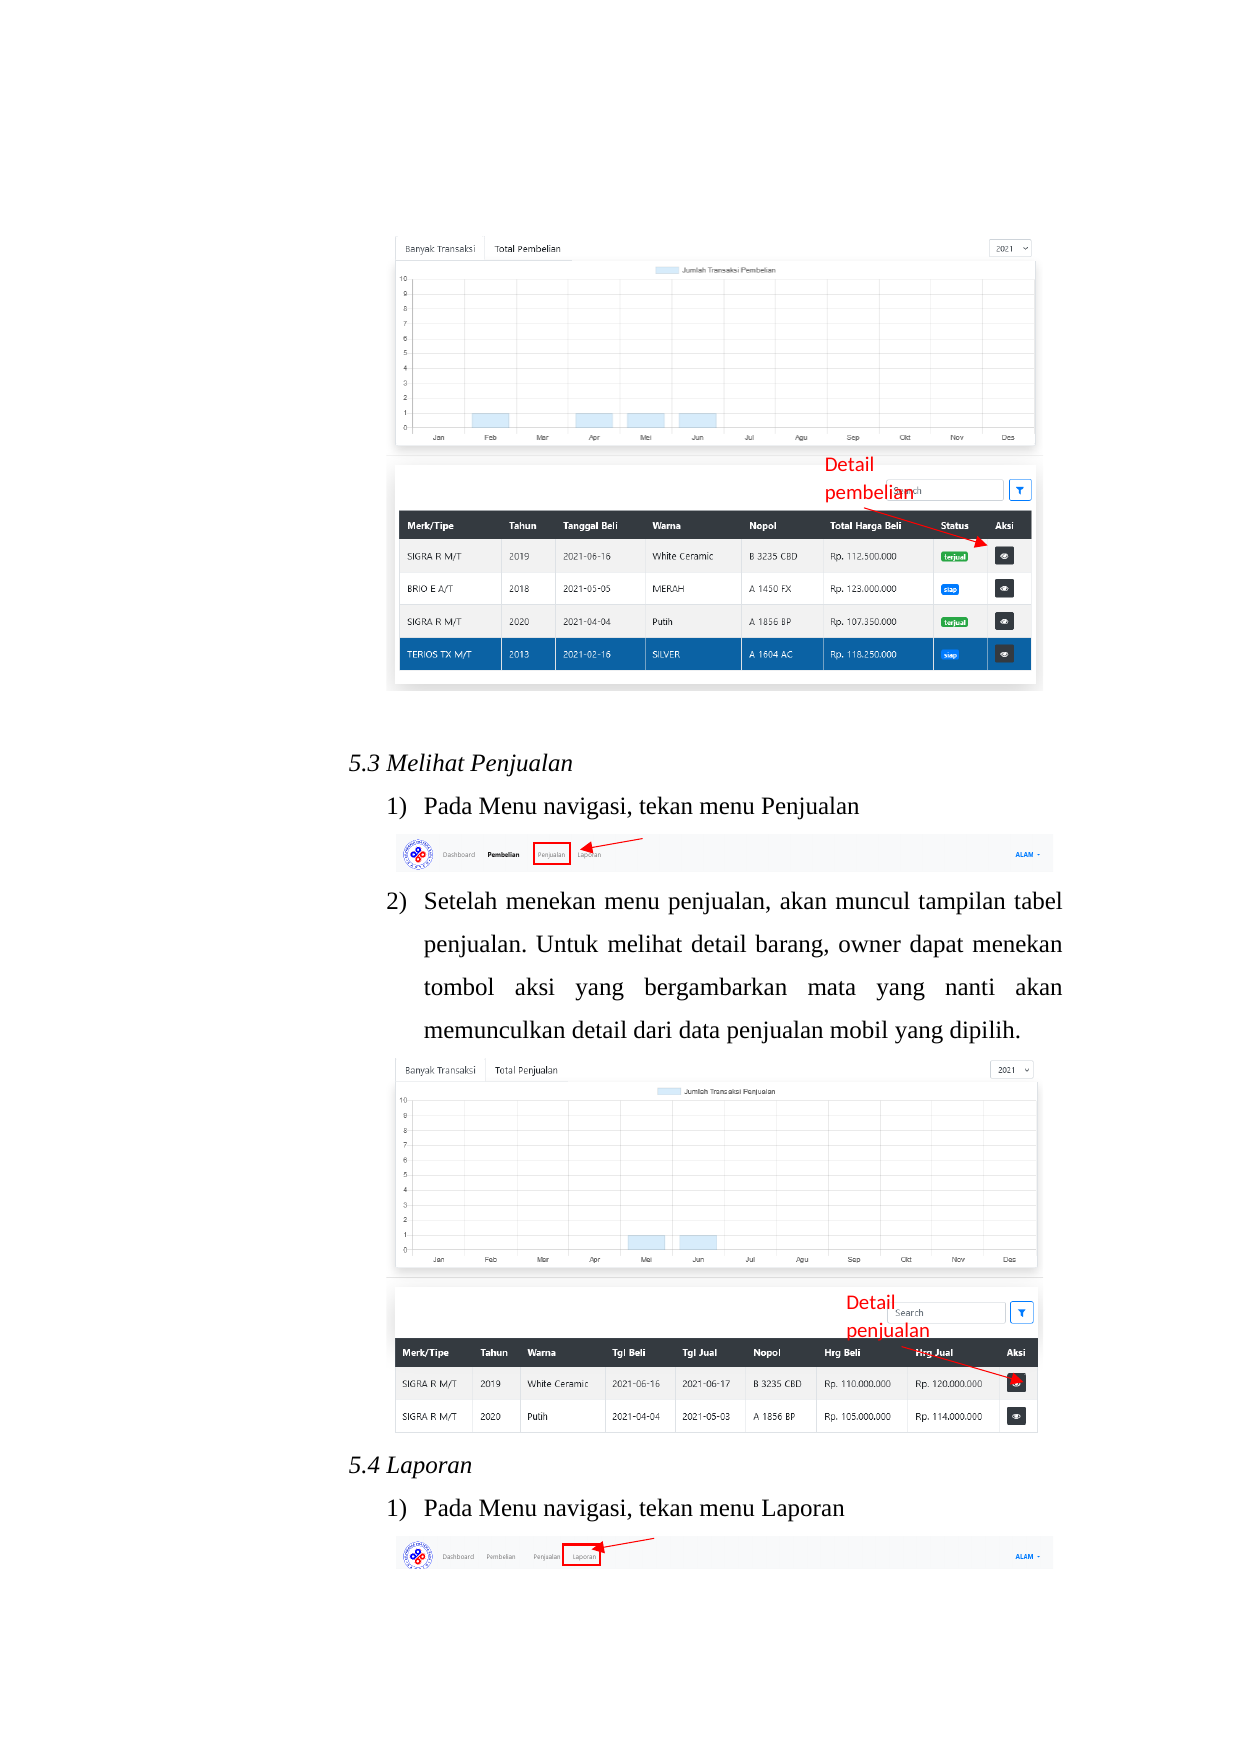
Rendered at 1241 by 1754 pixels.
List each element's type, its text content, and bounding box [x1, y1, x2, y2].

picture [386, 236, 1044, 691]
picture [396, 1536, 1054, 1569]
list Setelah menekan menu penjualan, akan muncul tampilan tabel penjualan. Untuk melihat detail barang, owner dapat menekan tombol aksi yang bergambarkan mata yang nanti akan memunculkan detail dari data penjualan mobil yang dipilih. [386, 886, 1063, 1044]
list 5.3 Melihat Penjualan [349, 748, 1063, 777]
list Pada Menu navigasi, tekan menu Laporan [386, 1493, 1063, 1522]
picture [386, 1058, 1044, 1436]
list Pada Menu navigasi, tekan menu Penjualan [386, 791, 1063, 820]
picture [396, 834, 1054, 872]
list 5.4 Laporan [349, 1450, 1063, 1479]
